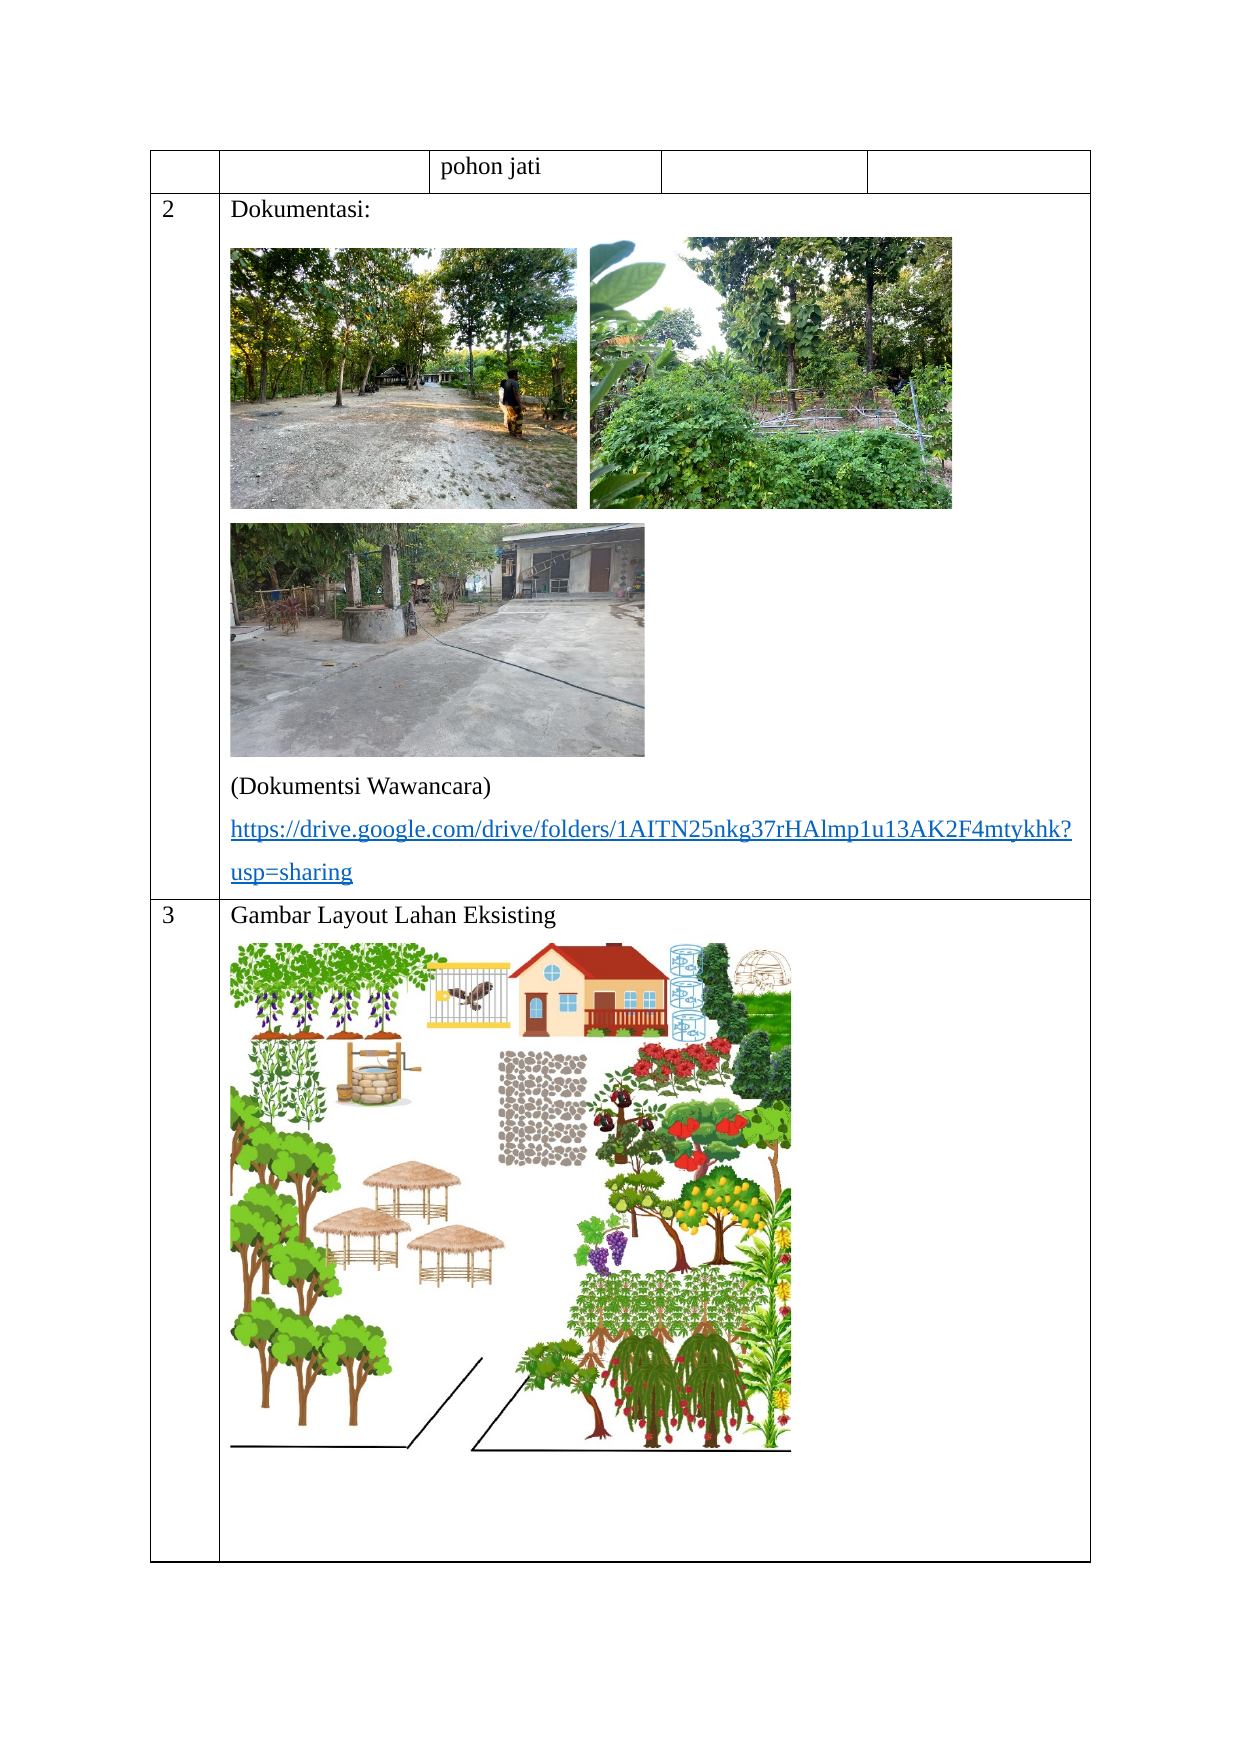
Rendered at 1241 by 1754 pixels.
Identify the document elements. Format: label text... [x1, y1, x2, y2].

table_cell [868, 151, 1090, 193]
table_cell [430, 151, 661, 193]
table_cell Dokumentasi: (Dokumentsi Wawancara) https://drive.google.com/drive/folders/1AITN25nkg37rHAlmp1u13AK2F4mtykhk?usp=sharing [220, 194, 1090, 899]
table_cell 3 [151, 900, 219, 1561]
table_cell 2 [151, 194, 219, 899]
picture [230, 523, 645, 757]
picture [589, 237, 953, 509]
table_cell 1 [151, 151, 219, 193]
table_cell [220, 900, 1090, 1561]
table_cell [220, 151, 429, 193]
picture [230, 248, 578, 509]
picture [230, 943, 792, 1505]
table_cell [662, 151, 867, 193]
